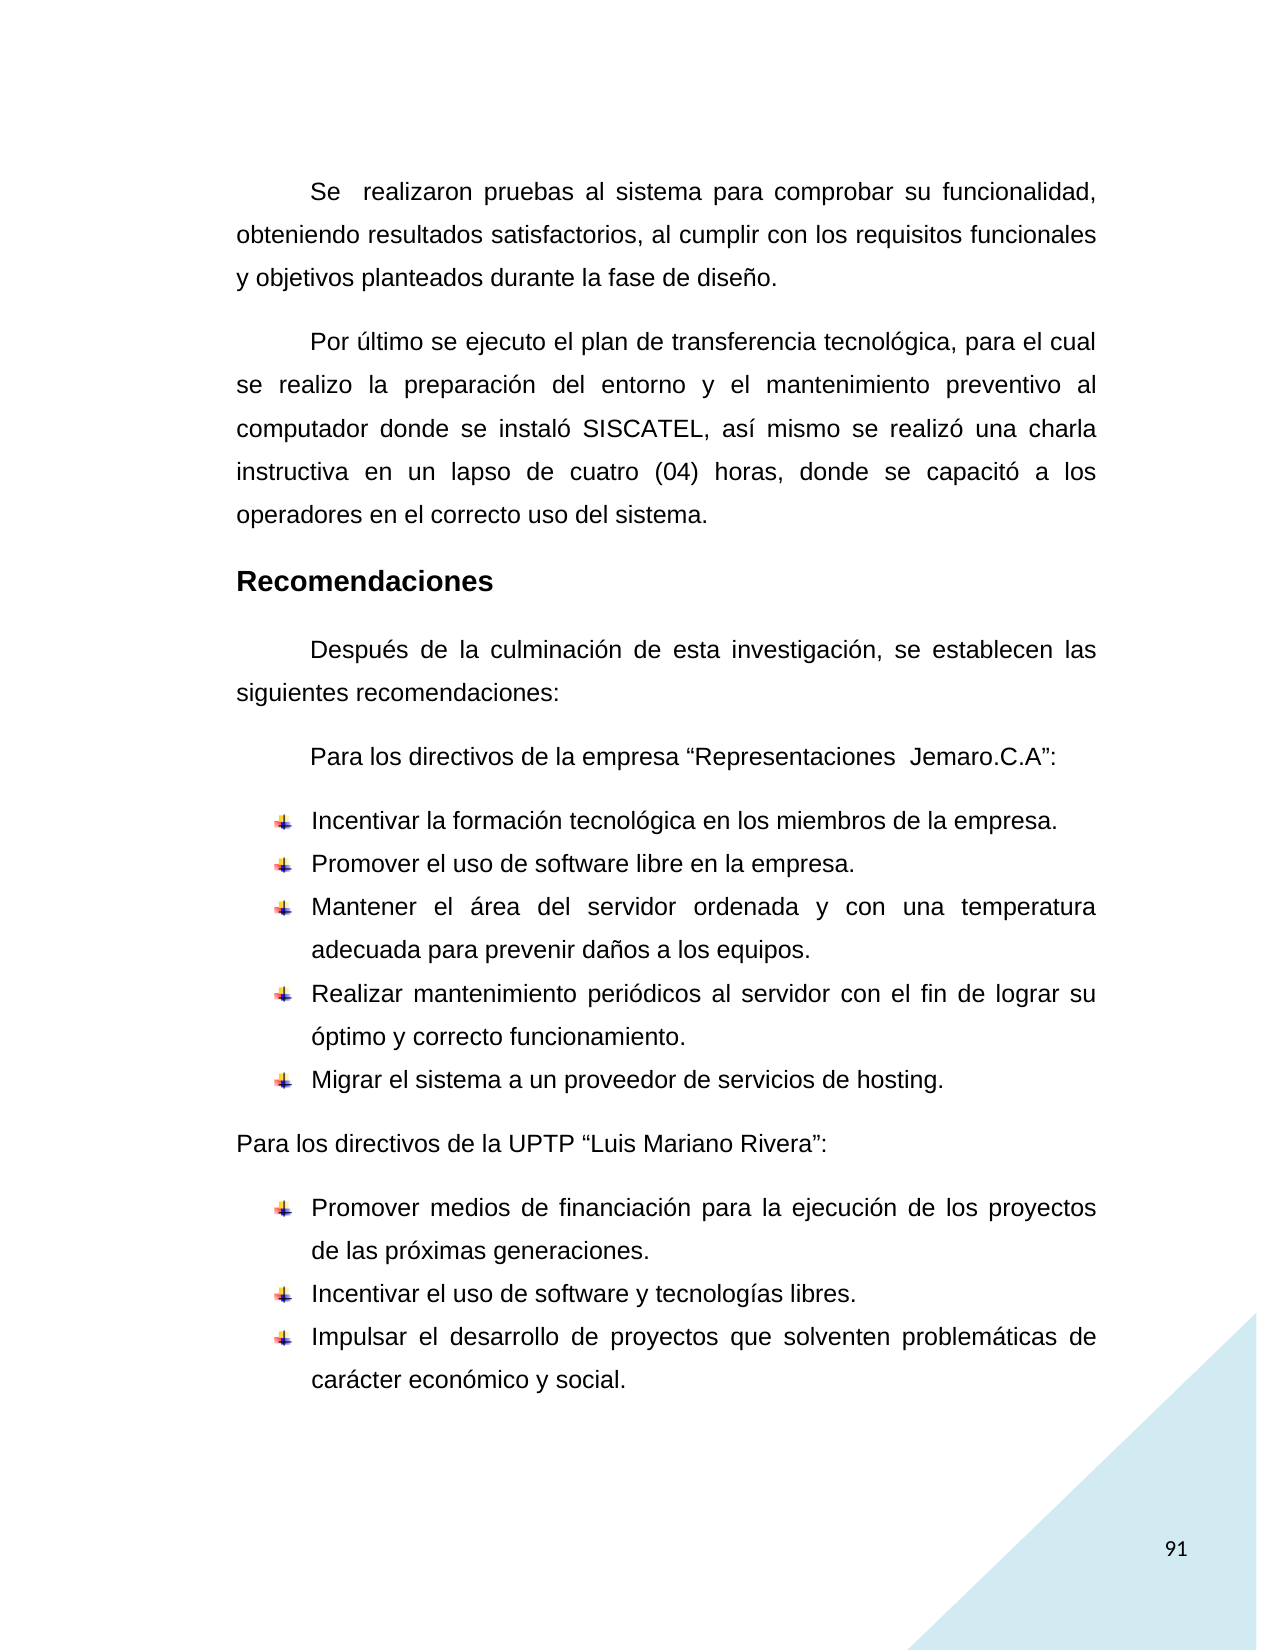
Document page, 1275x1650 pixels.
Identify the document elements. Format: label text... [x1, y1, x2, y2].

text Se realizaron pruebas al sistema para comprobar su funcionalidad, obteniendo resultados satisfactorios, al cumplir con los requisitos funcionales y objetivos planteados durante la fase de diseño. [236, 177, 1098, 292]
list Incentivar la formación tecnológica en los miembros de la empresa. [274, 806, 1098, 835]
picture [274, 1199, 292, 1217]
list Promover medios de financiación para la ejecución de los proyectos de las próximas generaciones. [274, 1193, 1098, 1264]
text Recomendaciones [236, 564, 1098, 597]
list Impulsar el desarrollo de proyectos que solventen problemáticas de carácter económico y social. [274, 1322, 1098, 1394]
list Realizar mantenimiento periódicos al servidor con el fin de lograr su óptimo y correcto funcionamiento. [274, 978, 1098, 1050]
picture [274, 1285, 292, 1303]
list Incentivar el uso de software y tecnologías libres. [274, 1279, 1098, 1308]
picture [274, 856, 292, 873]
picture [274, 1071, 292, 1089]
picture [274, 1329, 292, 1346]
text Por último se ejecuto el plan de transferencia tecnológica, para el cual se realizo la preparación del entorno y el mantenimiento preventivo al computador donde se instaló SISCATEL, así mismo se realizó una charla instructiva en un lapso de cuatro (04) horas, donde se capacitó a los operadores en el correcto uso del sistema. [236, 327, 1098, 529]
text Para los directivos de la UPTP “Luis Mariano Rivera”: [236, 1129, 1098, 1157]
text Después de la culminación de esta investigación, se establecen las siguientes recomendaciones: [236, 635, 1098, 707]
list Migrar el sistema a un proveedor de servicios de hosting. [274, 1065, 1098, 1093]
list Mantener el área del servidor ordenada y con una temperatura adecuada para prevenir daños a los equipos. [274, 892, 1098, 964]
list Promover el uso de software libre en la empresa. [274, 849, 1098, 878]
picture [274, 899, 292, 916]
picture [274, 813, 292, 830]
picture [274, 985, 292, 1002]
text Para los directivos de la empresa “Representaciones Jemaro.C.A”: [236, 742, 1098, 771]
